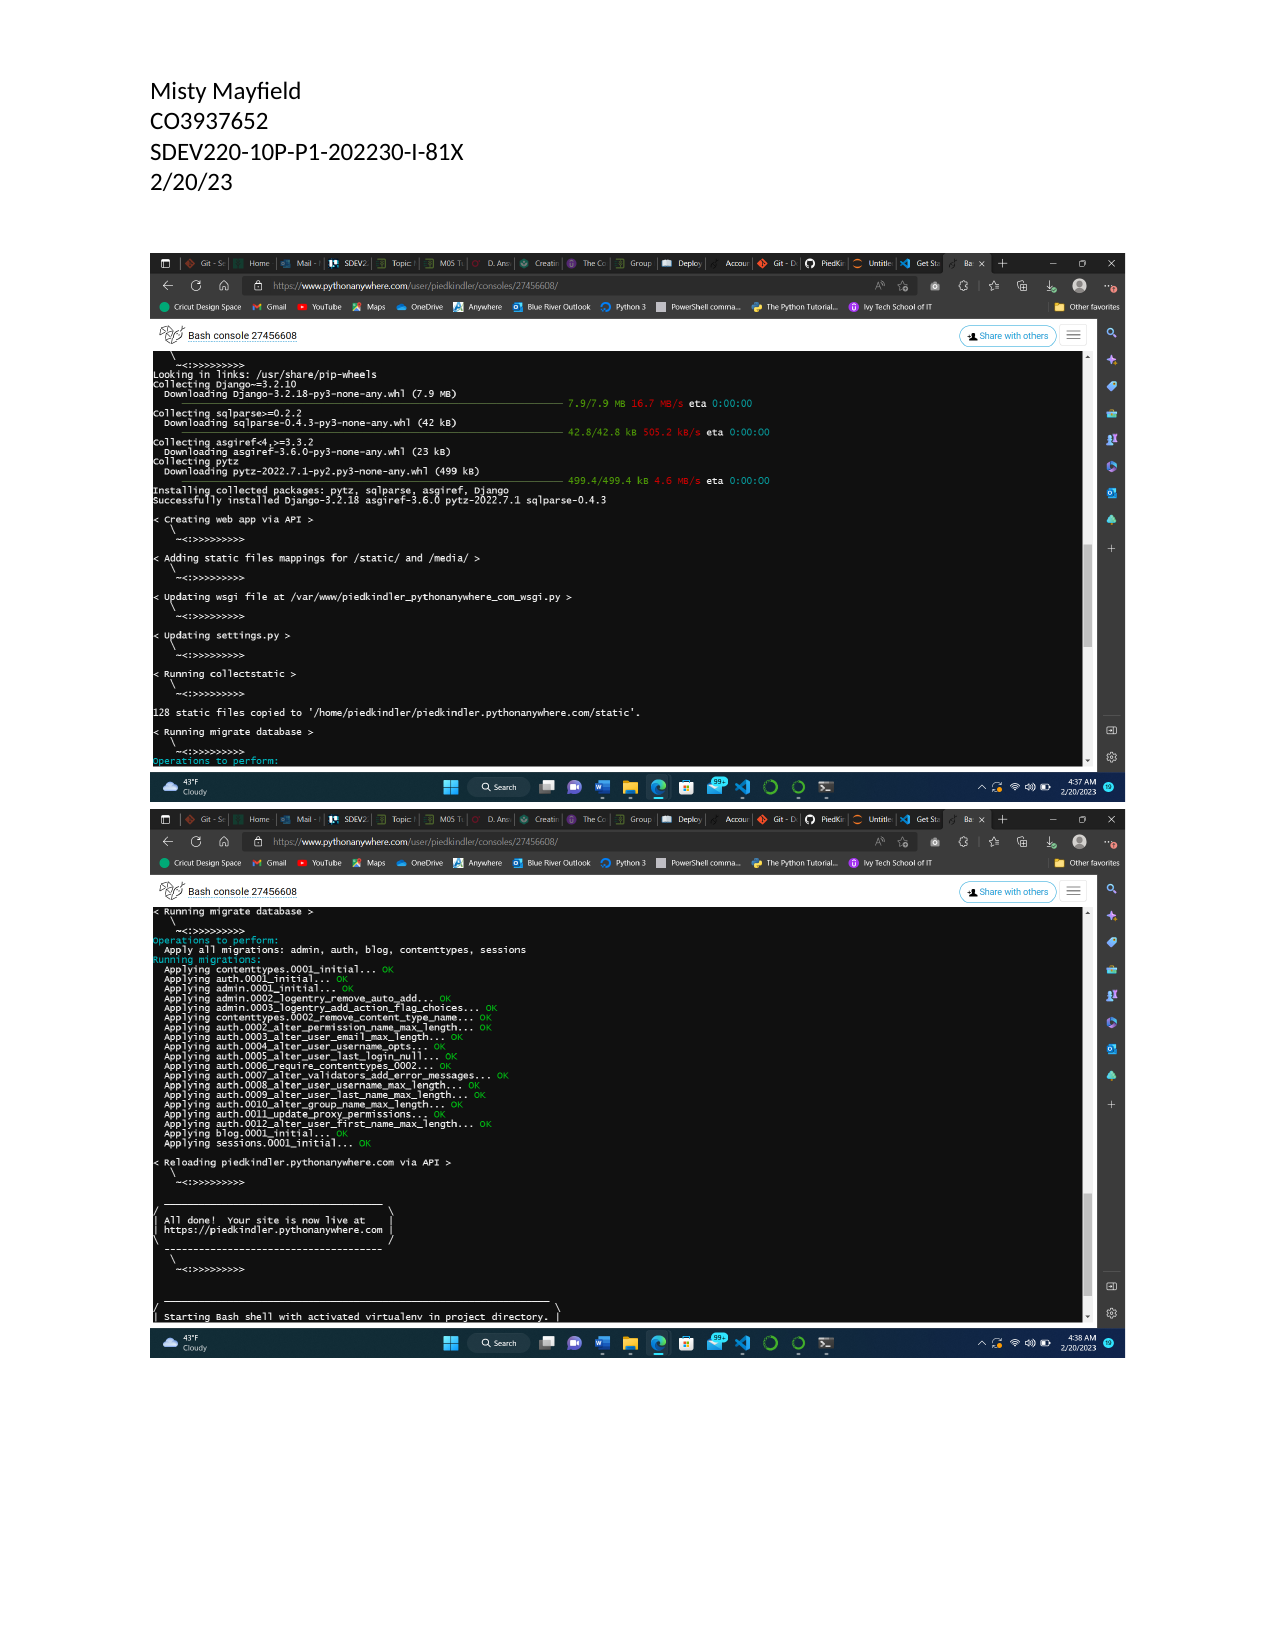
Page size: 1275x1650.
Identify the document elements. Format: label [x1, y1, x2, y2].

picture [150, 253, 1125, 802]
picture [150, 809, 1125, 1358]
